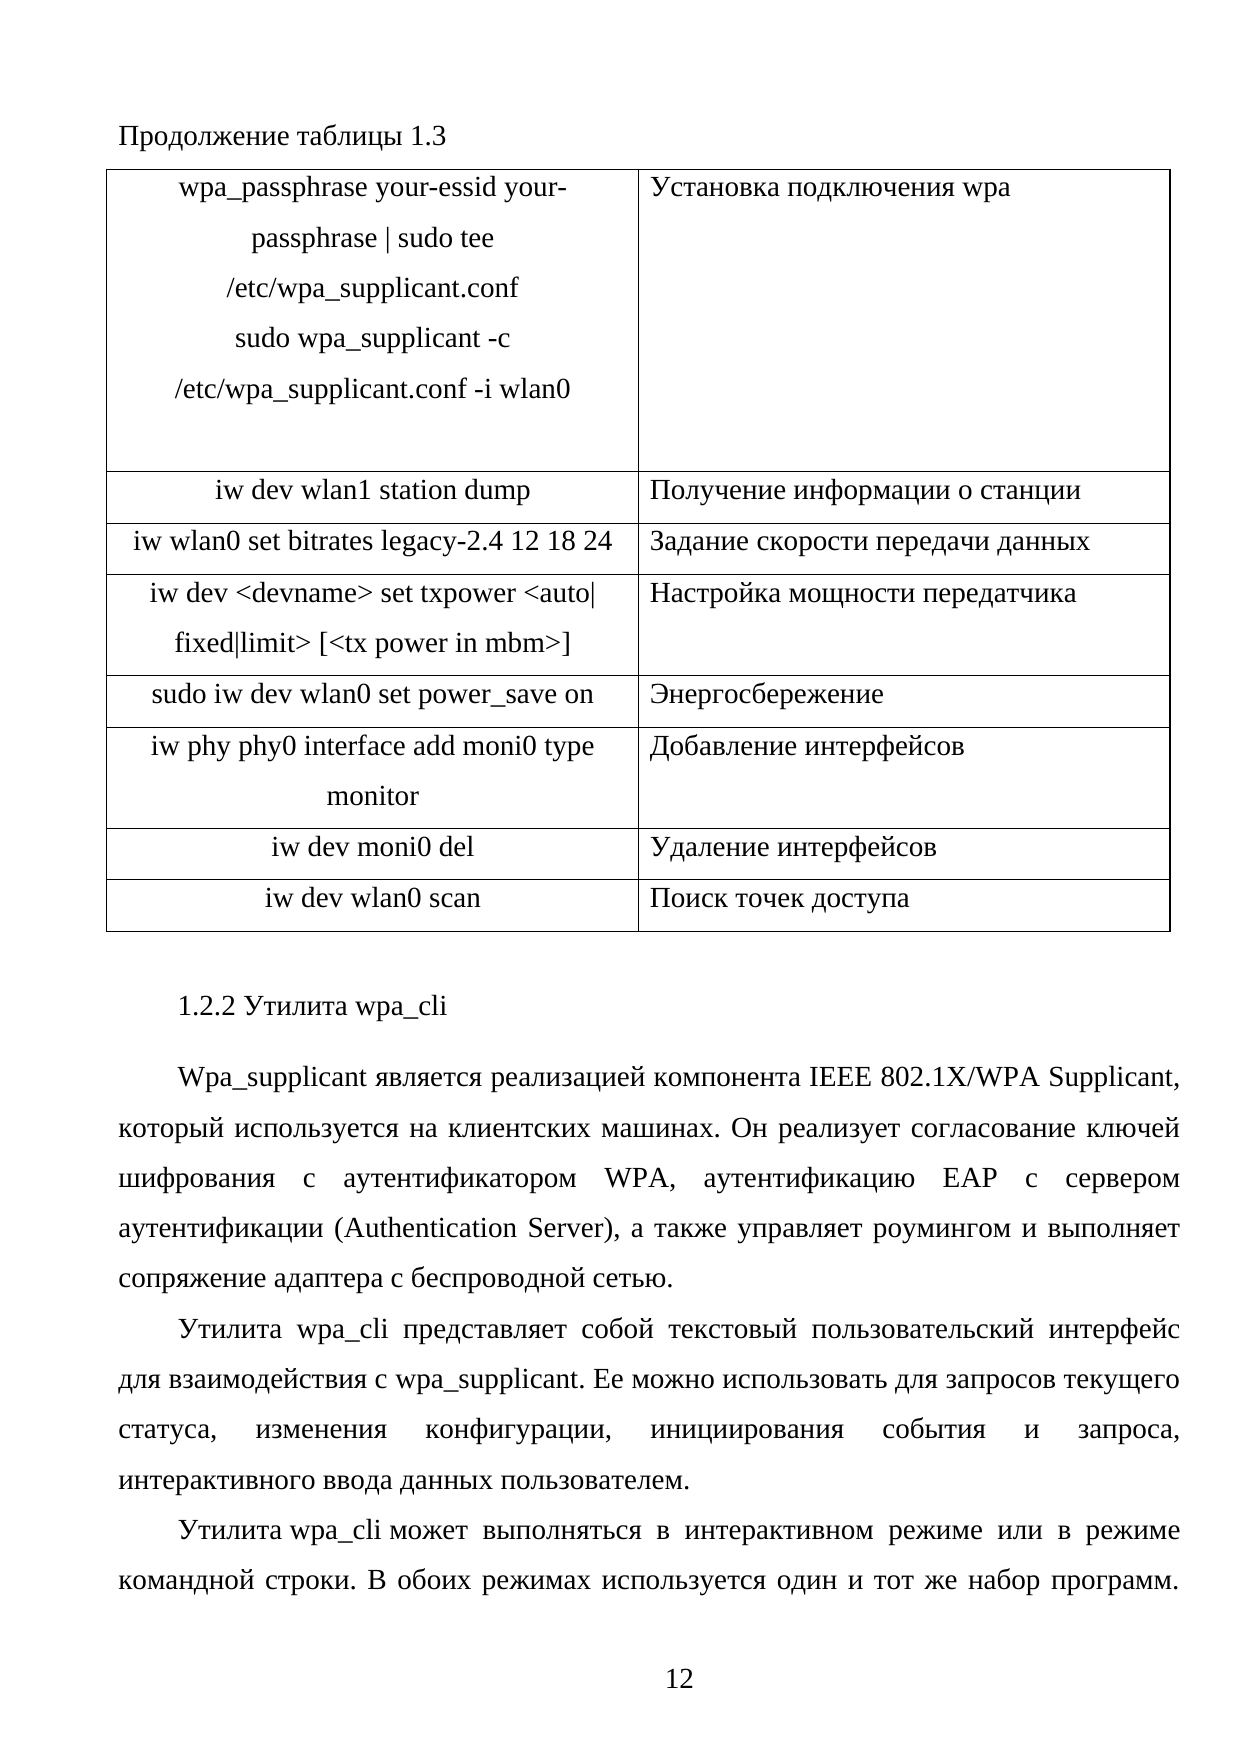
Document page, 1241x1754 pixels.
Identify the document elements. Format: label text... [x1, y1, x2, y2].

table_cell iw wlan0 set bitrates legacy-2.4 12 18 24 [107, 524, 638, 574]
table_cell Настройка мощности передатчика [639, 575, 1169, 675]
table_cell iw phy phy0 interface add moni0 type monitor [107, 728, 638, 828]
table_cell iw dev <devname> set txpower <auto|fixed|limit> [<tx power in mbm>] [107, 575, 638, 675]
table_cell Добавление интерфейсов [639, 728, 1169, 828]
table_cell iw dev moni0 del [107, 829, 638, 879]
text Продолжение таблицы 1.3 [118, 118, 1181, 152]
table_cell Задание скорости передачи данных [639, 524, 1169, 574]
table_cell iw dev wlan0 scan [107, 880, 638, 931]
table_cell Получение информации о станции [639, 472, 1169, 522]
subtitle Утилита wpa_cli [118, 988, 1181, 1022]
table_cell Удаление интерфейсов [639, 829, 1169, 879]
table_cell Поиск точек доступа [639, 880, 1169, 931]
text Утилита wpa_cli представляет собой текстовый пользовательский интерфейс для взаимодействия с wpa_supplicant. Ее можно использовать для запросов текущего статуса, изменения конфигурации, инициирования события и запроса, интерактивного ввода данных пользователем. [118, 1311, 1181, 1495]
text Wpa_supplicant является реализацией компонента IEEE 802.1X/WPA Supplicant, который используется на клиентских машинах. Он реализует согласование ключей шифрования с аутентификатором WPA, аутентификацию EAP с сервером аутентификации (Authentication Server), а также управляет роумингом и выполняет сопряжение адаптера с беспроводной сетью. [118, 1059, 1181, 1294]
table_cell Энергосбережение [639, 676, 1169, 727]
table_cell iw dev wlan1 station dump [107, 472, 638, 522]
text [118, 1512, 1181, 1596]
table_header wpa_passphrase your-essid your-passphrase | sudo tee /etc/wpa_supplicant.conf sudo wpa_supplicant -c /etc/wpa_supplicant.conf -i wlan0 [107, 170, 638, 471]
table_header Установка подключения wpa [639, 170, 1169, 471]
table_cell sudo iw dev wlan0 set power_save on [107, 676, 638, 727]
